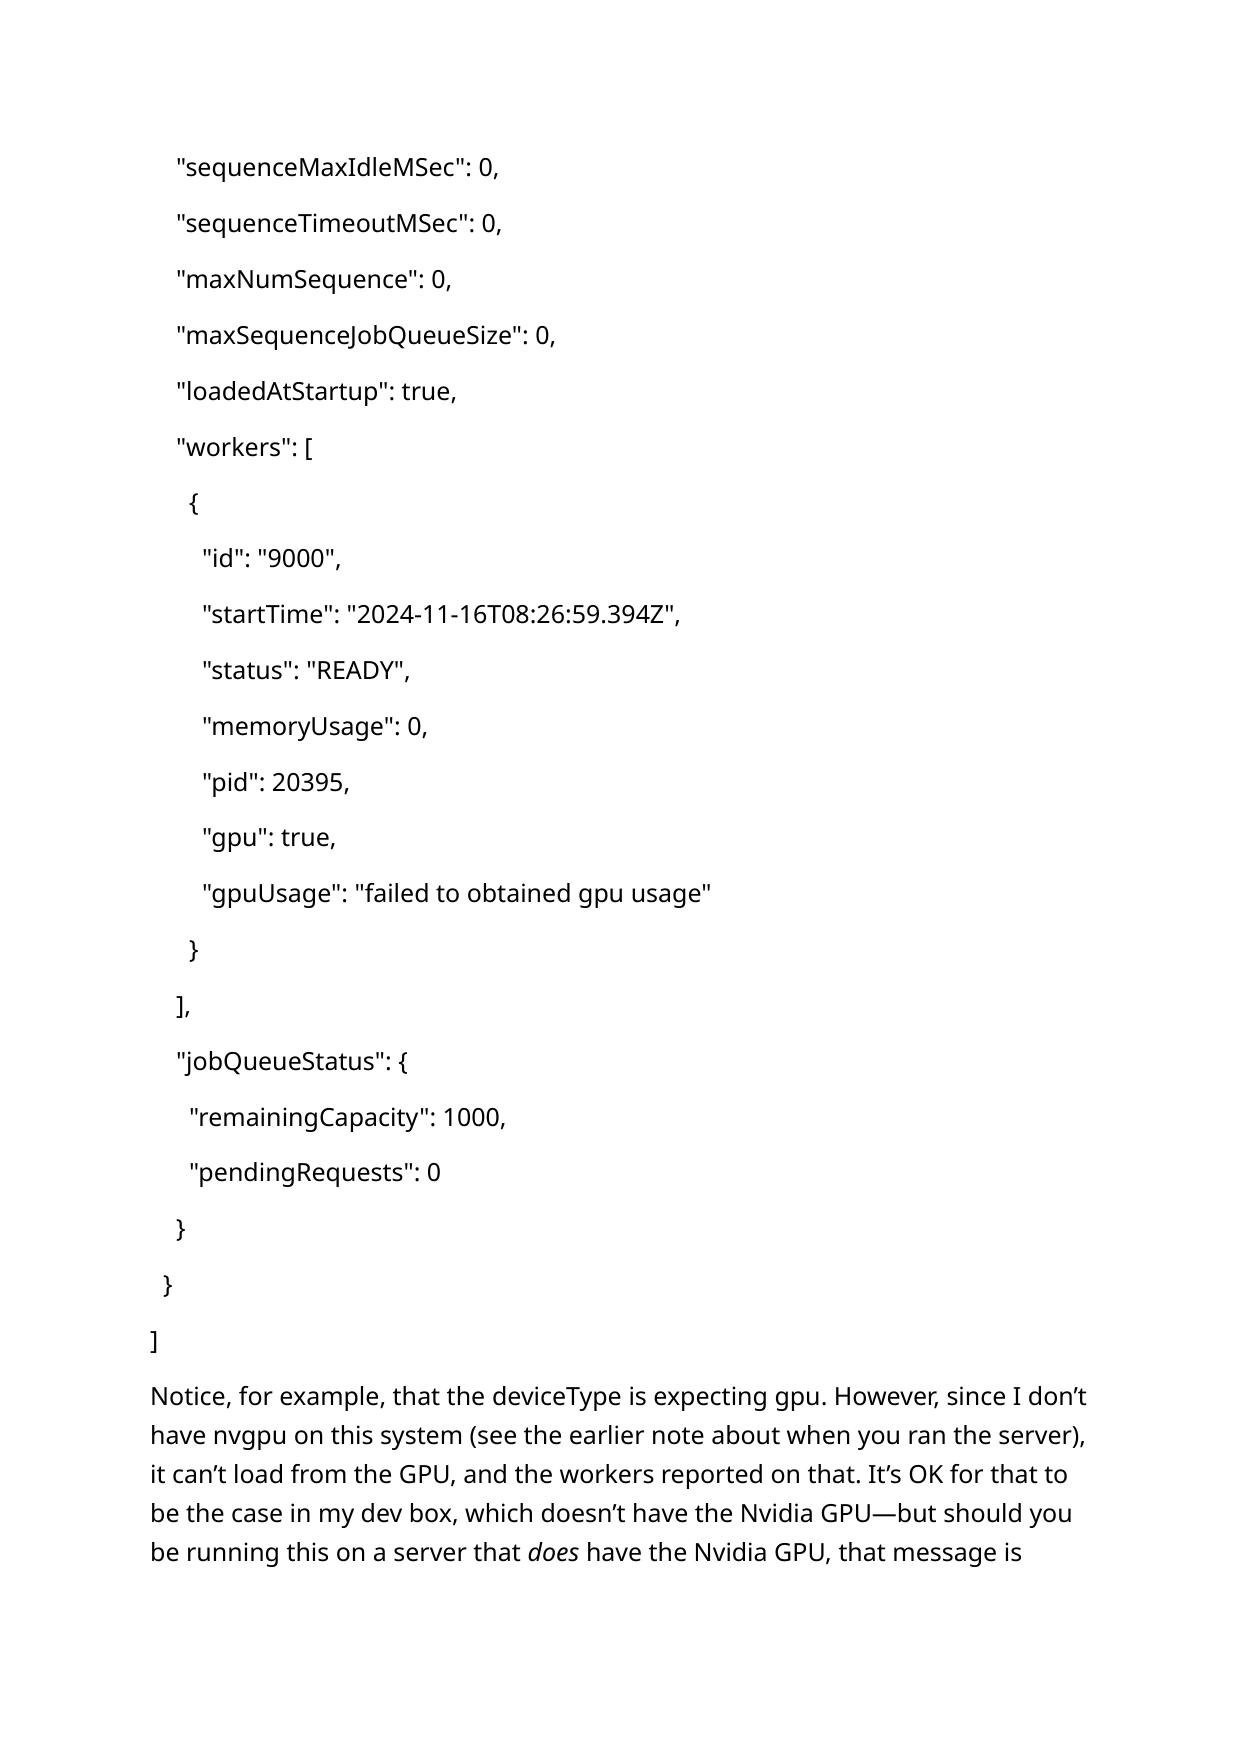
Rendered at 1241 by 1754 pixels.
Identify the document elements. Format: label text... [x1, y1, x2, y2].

text } [150, 1267, 1090, 1301]
text "gpuUsage": "failed to obtained gpu usage" [150, 876, 1090, 910]
text "gpu": true, [150, 820, 1090, 854]
text } [150, 1211, 1090, 1245]
text ] [150, 1322, 1090, 1357]
text "loadedAtStartup": true, [150, 373, 1090, 407]
text "workers": [ [150, 429, 1090, 463]
text "id": "9000", [150, 541, 1090, 575]
text } [150, 932, 1090, 966]
text "pendingRequests": 0 [150, 1155, 1090, 1189]
text "status": "READY", [150, 652, 1090, 687]
text "pid": 20395, [150, 764, 1090, 798]
text "startTime": "2024-11-16T08:26:59.394Z", [150, 597, 1090, 631]
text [150, 1378, 1090, 1569]
text "memoryUsage": 0, [150, 708, 1090, 742]
text "sequenceTimeoutMSec": 0, [150, 206, 1090, 240]
text "jobQueueStatus": { [150, 1043, 1090, 1077]
text ], [150, 987, 1090, 1022]
text "remainingCapacity": 1000, [150, 1099, 1090, 1133]
text "maxSequenceJobQueueSize": 0, [150, 317, 1090, 352]
text "maxNumSequence": 0, [150, 262, 1090, 296]
text { [150, 485, 1090, 519]
text "sequenceMaxIdleMSec": 0, [150, 150, 1090, 184]
